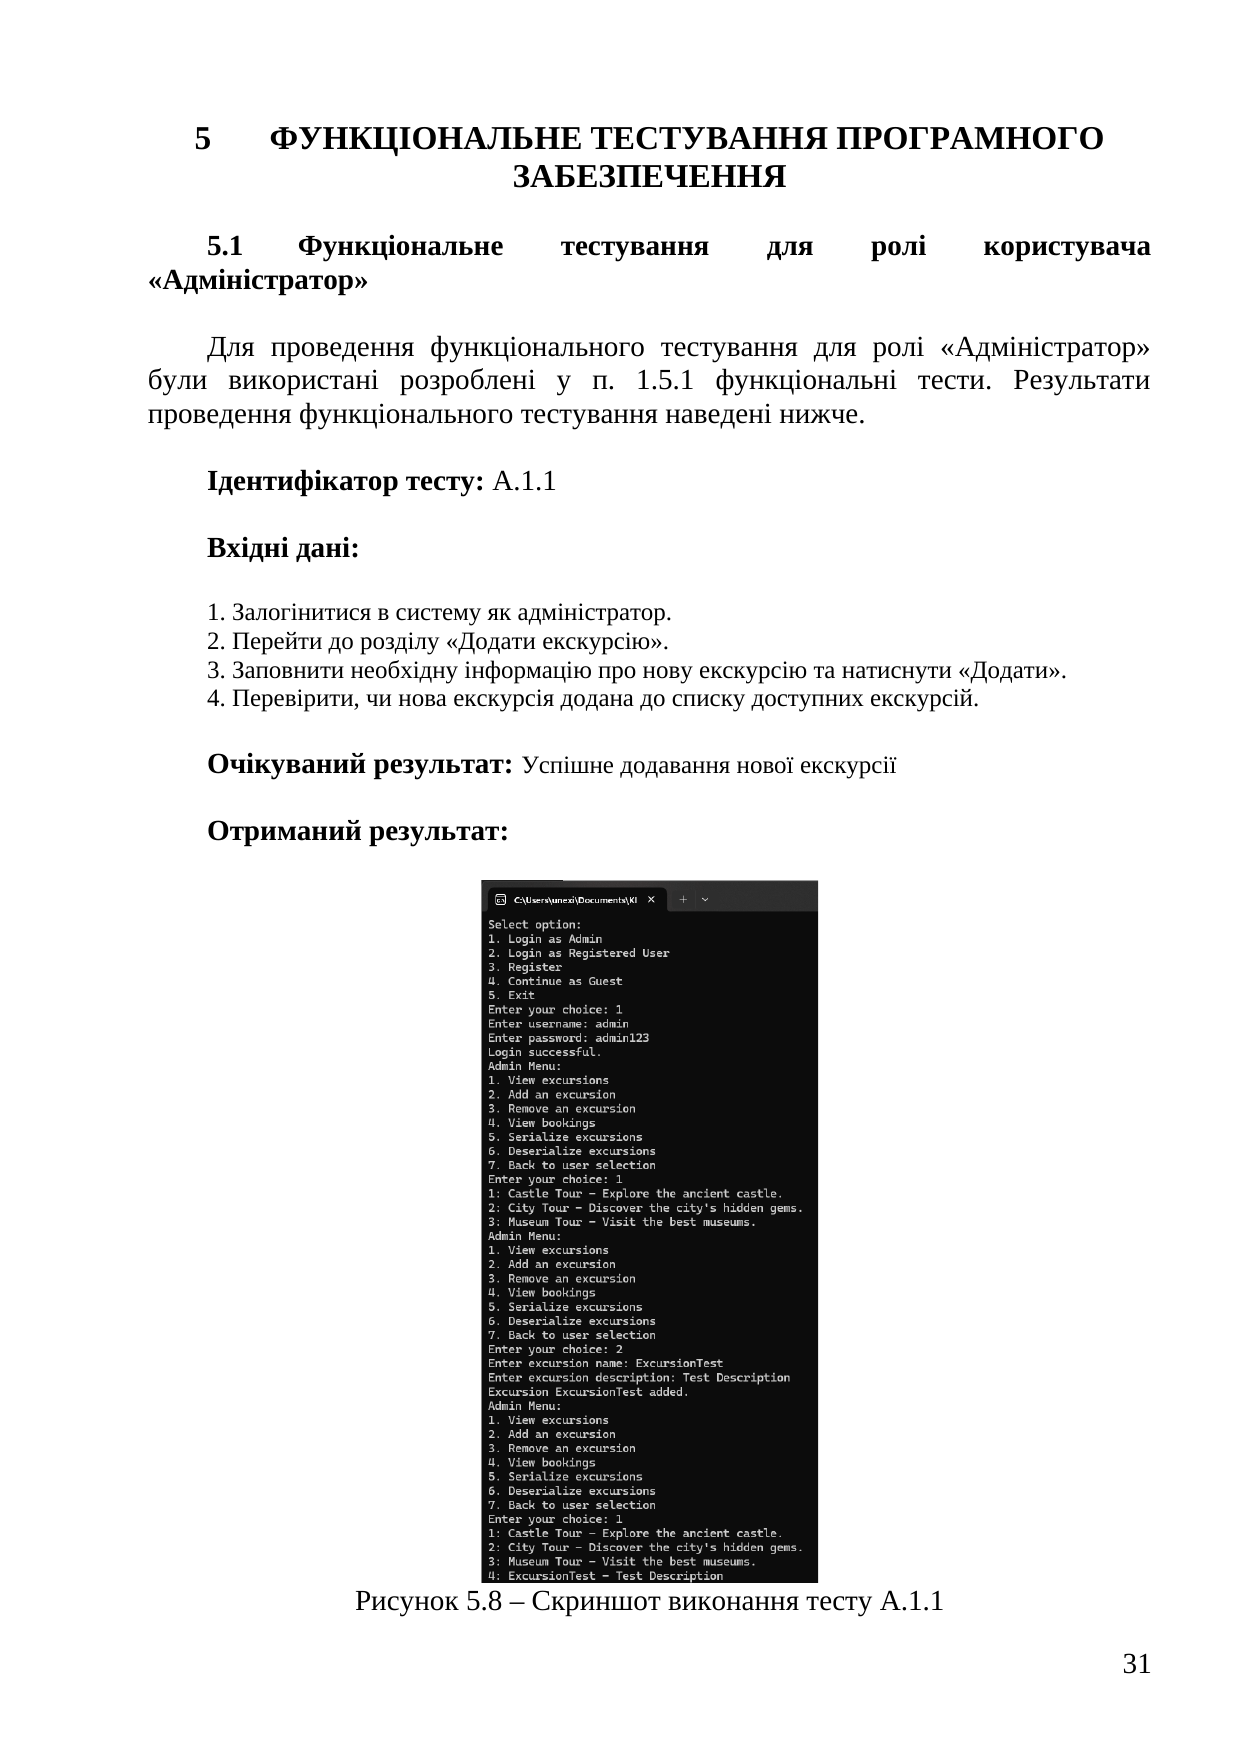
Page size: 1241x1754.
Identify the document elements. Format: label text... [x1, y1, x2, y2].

text 4. Перевірити, чи нова екскурсія додана до списку доступних екскурсій. [148, 683, 1152, 712]
text Для проведення функціонального тестування для ролі «Адміністратор» були використані розроблені у п. 1.5.1 функціональні тести. Результати проведення функціонального тестування наведені нижче. [148, 329, 1152, 429]
subtitle ФУНКЦІОНАЛЬНЕ ТЕСТУВАННЯ ПРОГРАМНОГО ЗАБЕЗПЕЧЕННЯ [148, 118, 1152, 195]
text Отриманий результат: [148, 813, 1152, 846]
picture [481, 880, 819, 1583]
subtitle Функціональне тестування для ролі користувача «Адміністратор» [148, 228, 1152, 295]
text Очікуваний результат: Успішне додавання нової екскурсії [148, 746, 1152, 779]
text Вхідні дані: [148, 530, 1152, 564]
list 2. Перейти до розділу «Додати екскурсію». [148, 626, 1152, 655]
list 3. Заповнити необхідну інформацію про нову екскурсію та натиснути «Додати». [148, 655, 1152, 683]
list 1. Залогінитися в систему як адміністратор. [148, 597, 1152, 626]
text Ідентифікатор тесту: А.1.1 [148, 463, 1152, 497]
